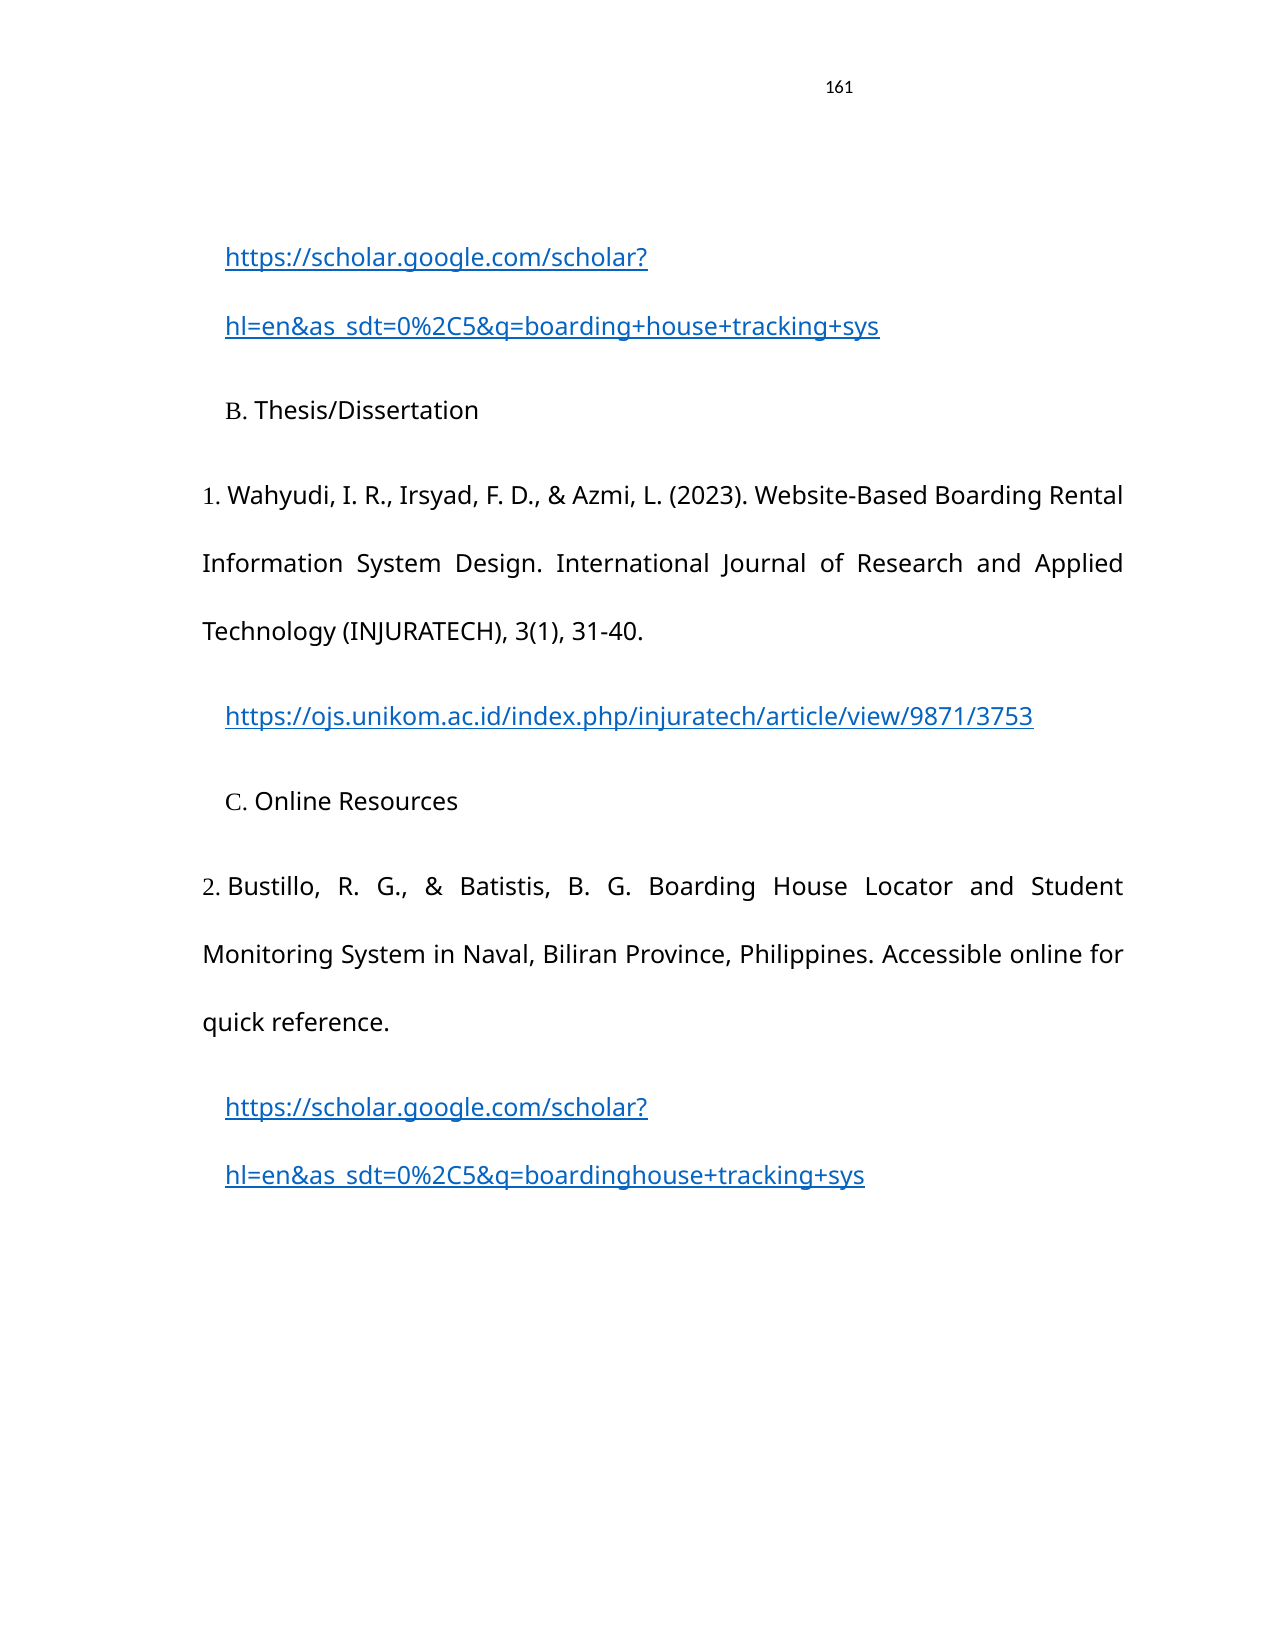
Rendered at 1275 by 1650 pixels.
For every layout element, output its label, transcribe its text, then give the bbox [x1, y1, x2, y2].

list Online Resources [225, 783, 1125, 818]
text https://ojs.unikom.ac.id/index.php/injuratech/article/view/9871/3753 [225, 699, 1125, 733]
text https://scholar.google.com/scholar?hl=en&as_sdt=0%2C5&q=boardinghouse+tracking+sys [225, 1089, 1125, 1192]
list Thesis/Dissertation [225, 393, 1125, 427]
text https://scholar.google.com/scholar?hl=en&as_sdt=0%2C5&q=boarding+house+tracking+sys [225, 240, 1125, 342]
list Bustillo, R. G., & Batistis, B. G. Boarding House Locator and Student Monitoring System in Naval, Biliran Province, Philippines. Accessible online for quick reference. [202, 868, 1125, 1039]
list Wahyudi, I. R., Irsyad, F. D., & Azmi, L. (2023). Website-Based Boarding Rental Information System Design. International Journal of Research and Applied Technology (INJURATECH), 3(1), 31-40. [202, 478, 1125, 648]
